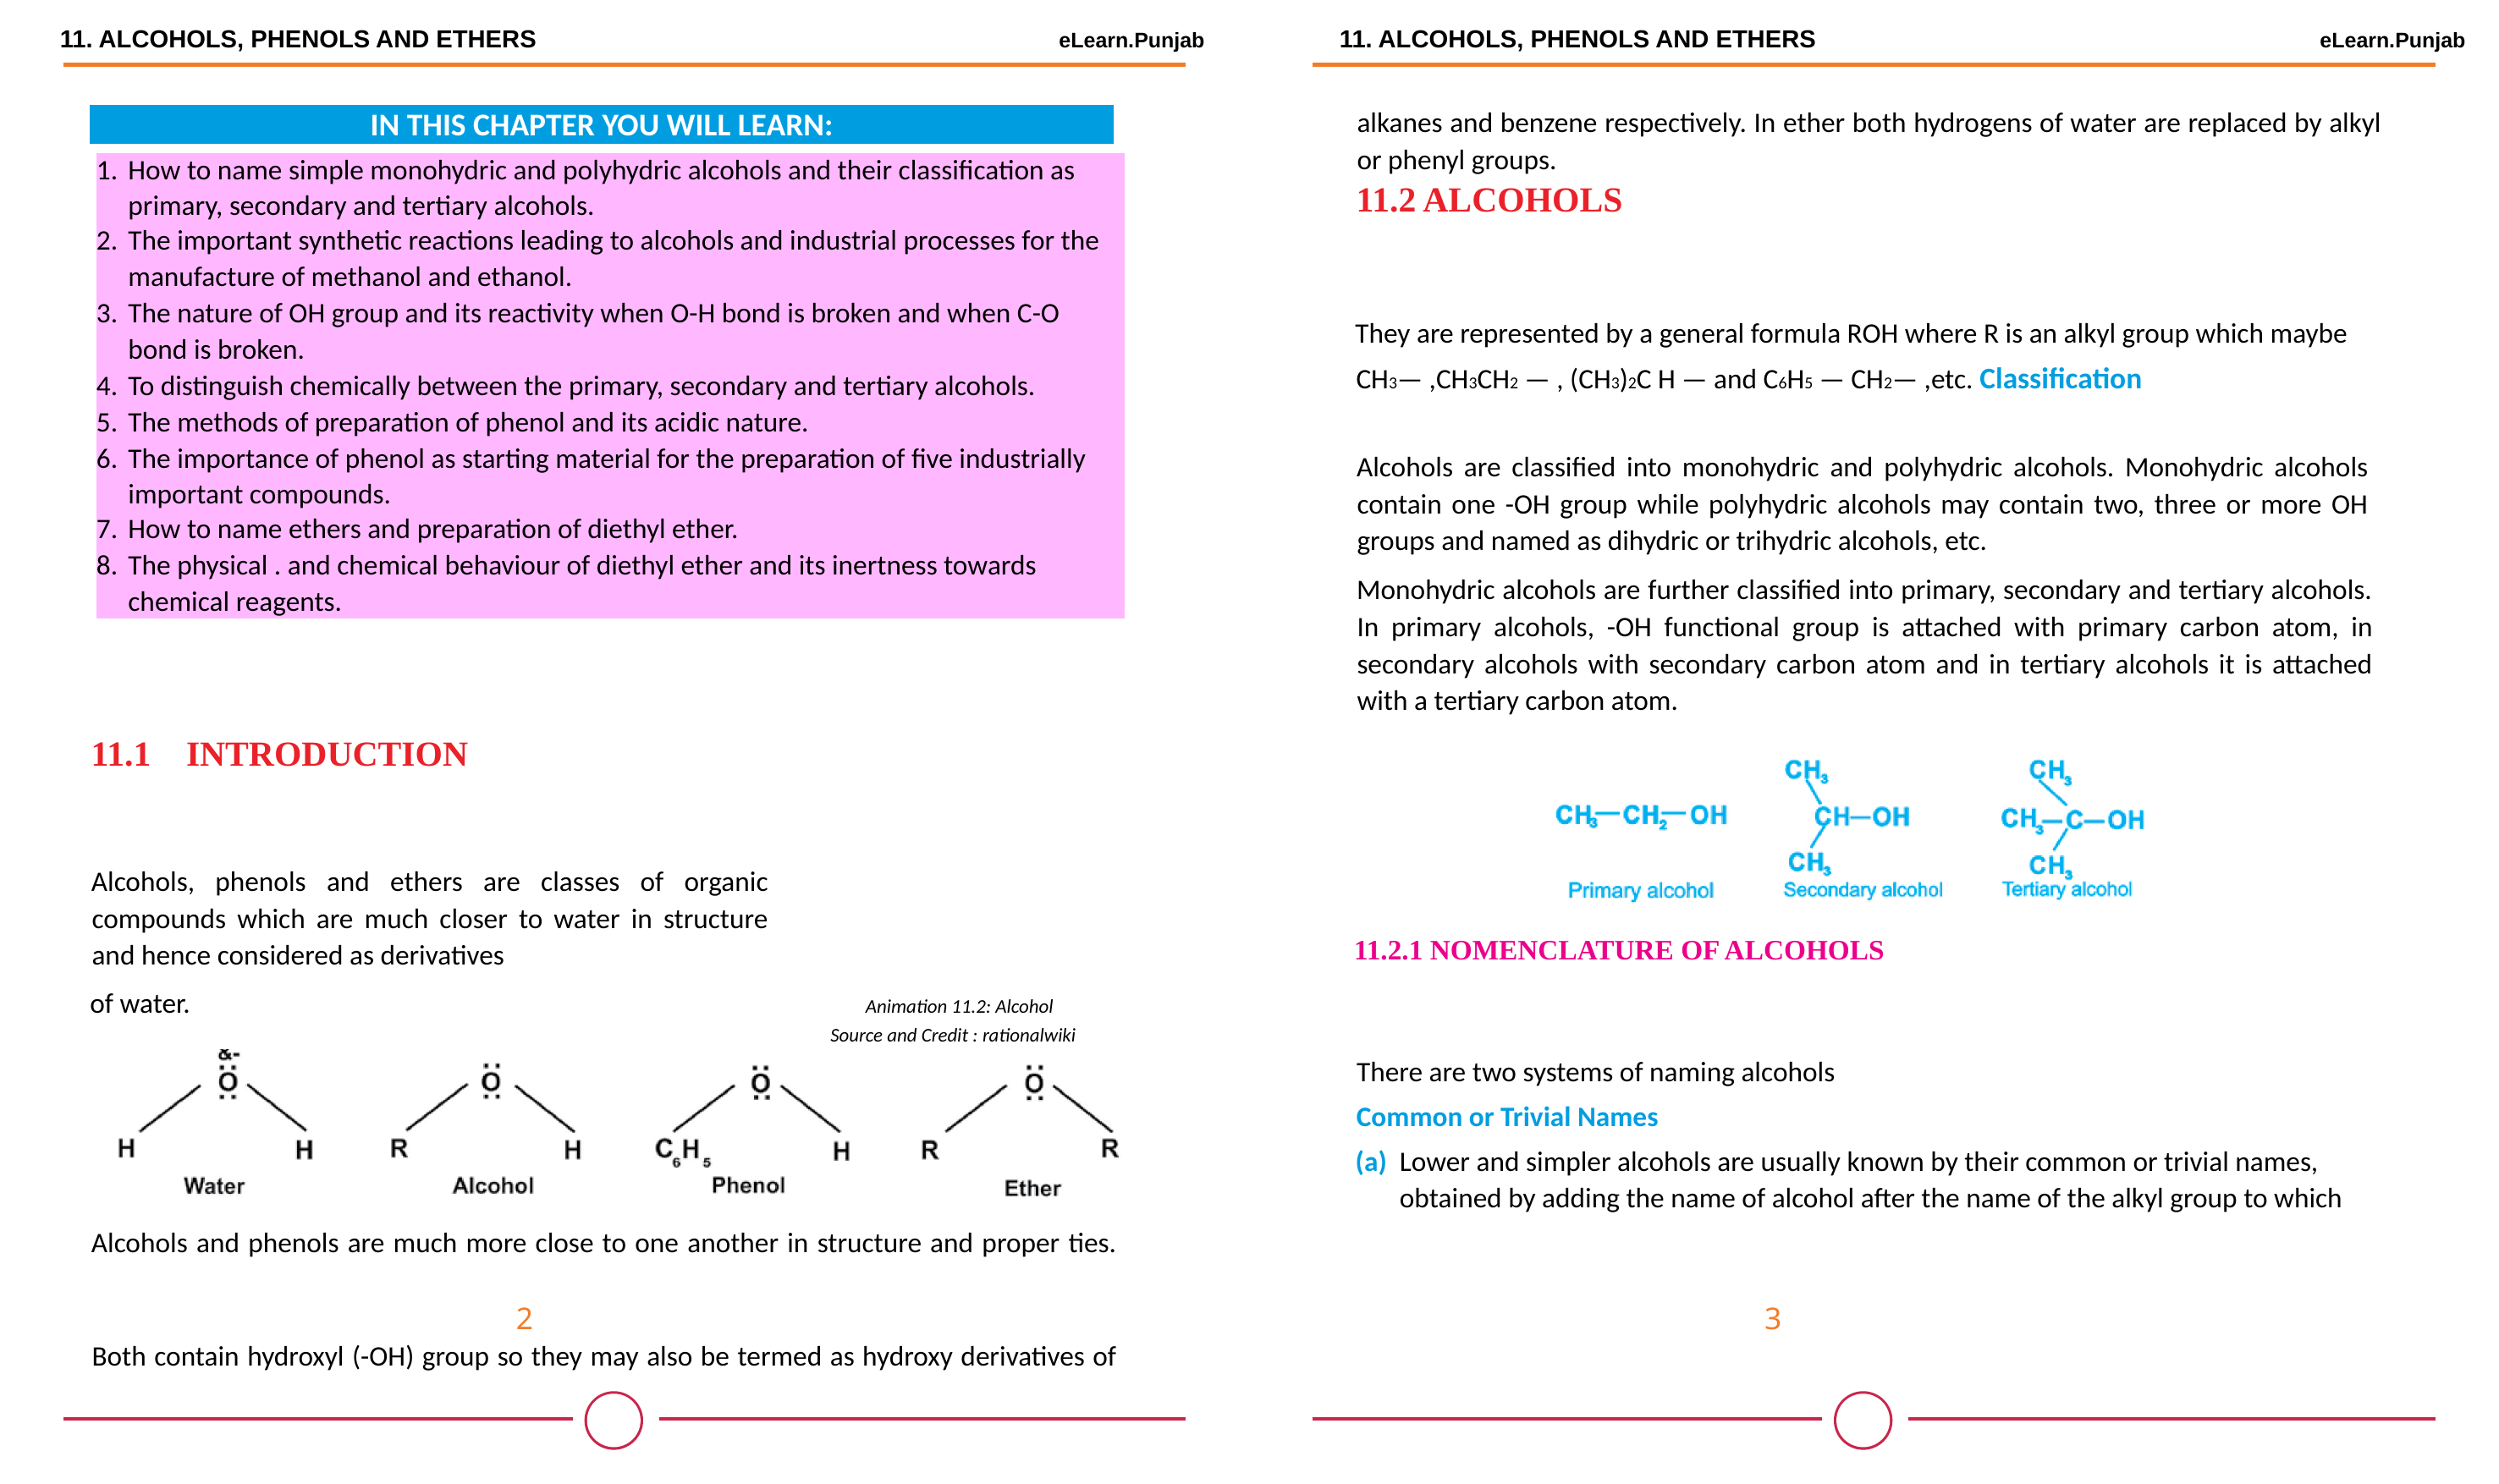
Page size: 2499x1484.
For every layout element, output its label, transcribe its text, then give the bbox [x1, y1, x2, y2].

text Alcohols and phenols are much more close to one another in structure and proper ties. Both contain hydroxyl (-OH) group so they may also be termed as hydroxy derivatives of alkanes and benzene respectively. In ether both hydrogens of water are replaced by alkyl or phenyl groups. [1357, 105, 2383, 176]
table_header 2 3 [0, 1295, 2300, 1338]
subtitle 11.1 INTRODUCTION [91, 733, 1125, 773]
list How to name ethers and preparation of diethyl ether. [96, 511, 1125, 546]
list The methods of preparation of phenol and its acidic nature. [96, 404, 1125, 439]
text Alcohols are classified into monohydric and polyhydric alcohols. Monohydric alcohols contain one -OH group while polyhydric alcohols may contain two, three or more OH groups and named as dihydric or trihydric alcohols, etc. [1357, 449, 2370, 558]
picture [91, 1048, 1138, 1223]
list How to name simple monohydric and polyhydric alcohols and their classification as primary, secondary and tertiary alcohols. [96, 153, 1125, 223]
text Common or Trivial Names [1357, 1099, 2390, 1133]
list The nature of OH group and its reactivity when O-H bond is broken and when C-O bond is broken. [96, 295, 1125, 366]
text Source and Credit : rationalwiki [90, 1023, 1077, 1047]
list The physical . and chemical behaviour of diethyl ether and its inertness towards chemical reagents. [96, 547, 1125, 618]
subtitle 11.2.1 NOMENCLATURE OF ALCOHOLS [1354, 934, 2390, 966]
text IN THIS CHAPTER YOU WILL LEARN: [90, 105, 1114, 144]
list The important synthetic reactions leading to alcohols and industrial processes for the manufacture of methanol and ethanol. [96, 223, 1125, 294]
text Alcohols, phenols and ethers are classes of organic compounds which are much closer to water in structure and hence considered as derivatives [91, 864, 769, 972]
list To distinguish chemically between the primary, secondary and tertiary alcohols. [96, 368, 1125, 403]
text They are represented by a general formula ROH where R is an alkyl group which maybe CH3— ,CH3CH2 — , (CH3)2C H — and C6H5 — CH2— ,etc. Classification [1355, 316, 2390, 397]
text of water. Animation 11.2: Alcohol [90, 986, 1125, 1020]
subtitle 11.2 ALCOHOLS [1356, 179, 2390, 220]
text There are two systems of naming alcohols [1357, 1054, 2383, 1089]
text Alcohols and phenols are much more close to one another in structure and proper ties. Both contain hydroxyl (-OH) group so they may also be termed as hydroxy derivatives of alkanes and benzene respectively. In ether both hydrogens of water are replaced by alkyl or phenyl groups. [91, 1338, 1118, 1373]
text Alcohols and phenols are much more close to one another in structure and proper ties. Both contain hydroxyl (-OH) group so they may also be termed as hydroxy derivatives of alkanes and benzene respectively. In ether both hydrogens of water are replaced by alkyl or phenyl groups. [91, 1225, 1118, 1295]
list The importance of phenol as starting material for the preparation of five industrially important compounds. [96, 441, 1125, 510]
text Monohydric alcohols are further classified into primary, secondary and tertiary alcohols. In primary alcohols, -OH functional group is attached with primary carbon atom, in secondary alcohols with secondary carbon atom and in tertiary alcohols it is attached with a tertiary carbon atom. [1357, 572, 2374, 717]
picture [1538, 720, 2167, 922]
